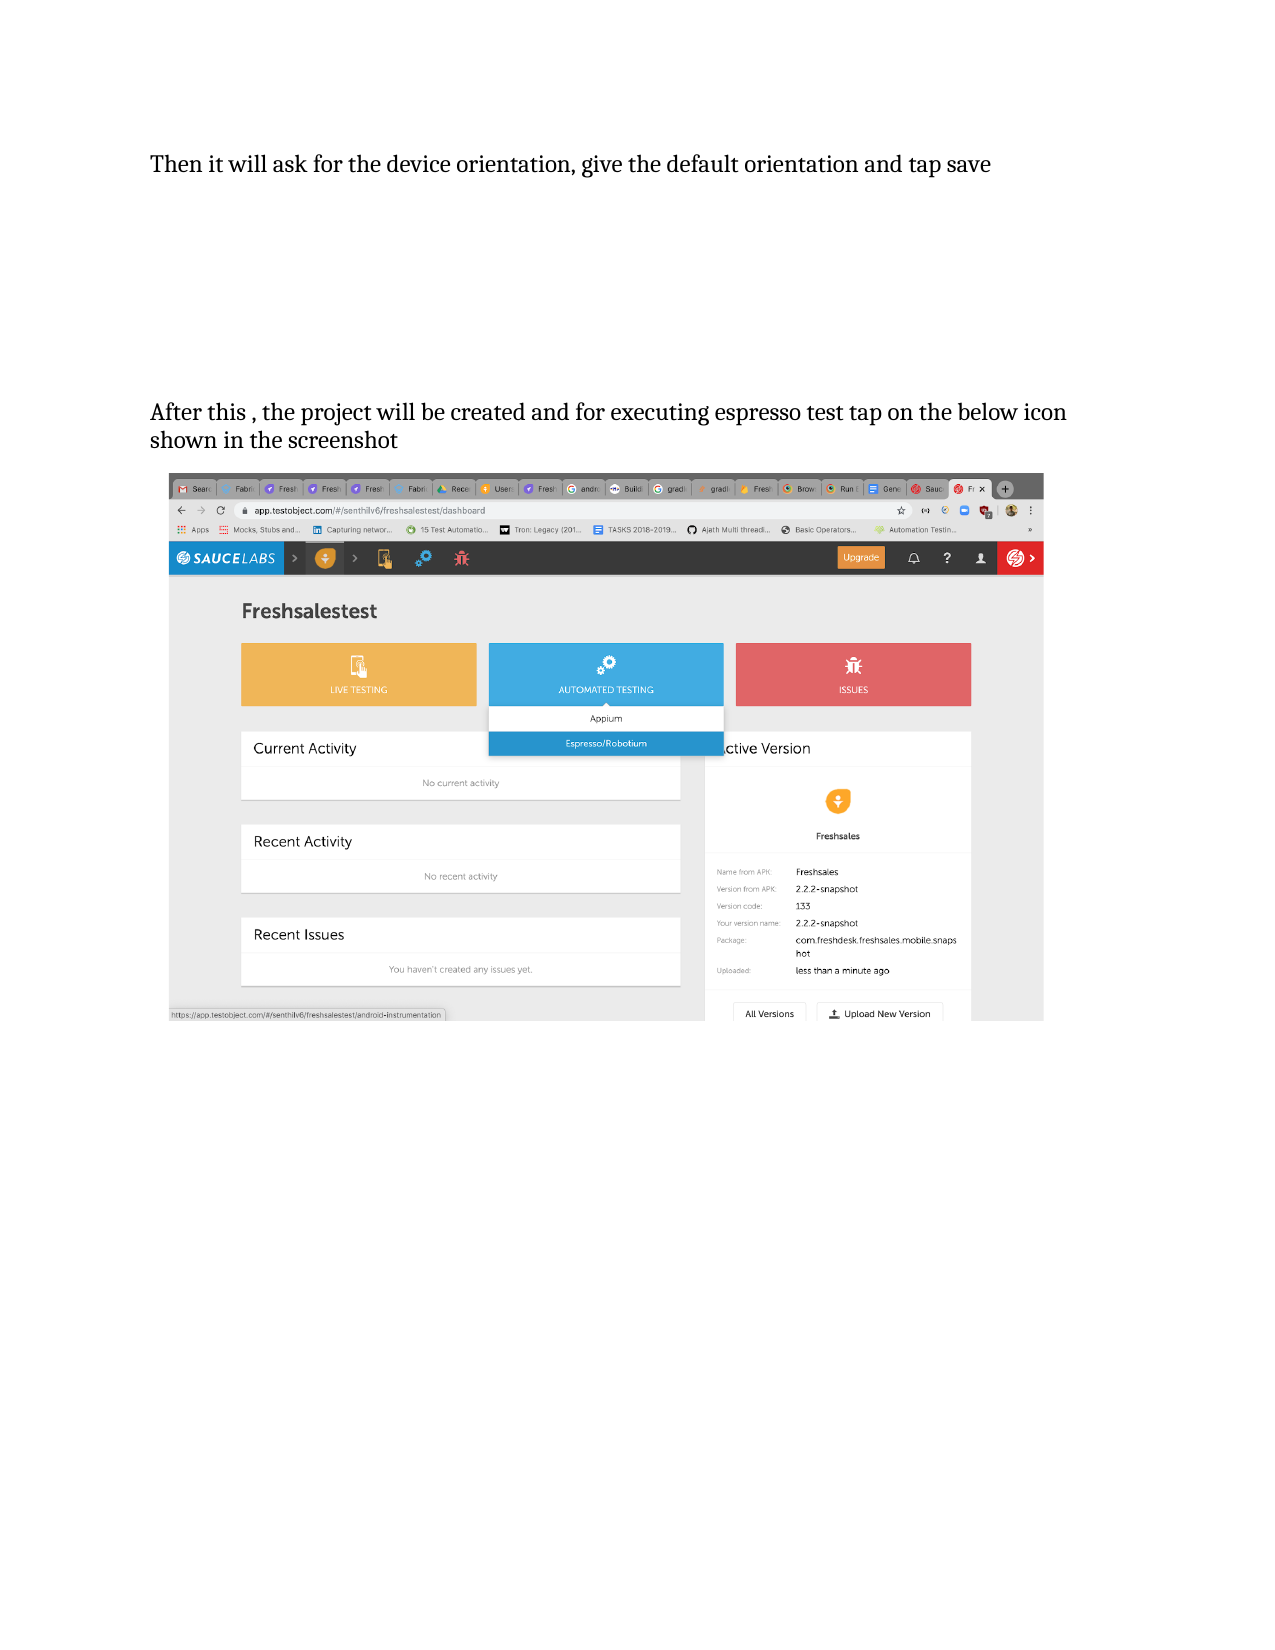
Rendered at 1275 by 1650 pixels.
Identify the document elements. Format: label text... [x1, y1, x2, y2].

text Then it will ask for the device orientation, give the default orientation and tap save [150, 150, 1125, 179]
text After this , the project will be created and for executing espresso test tap on the below icon shown in the screenshot [150, 397, 1125, 455]
picture [168, 473, 1044, 1021]
